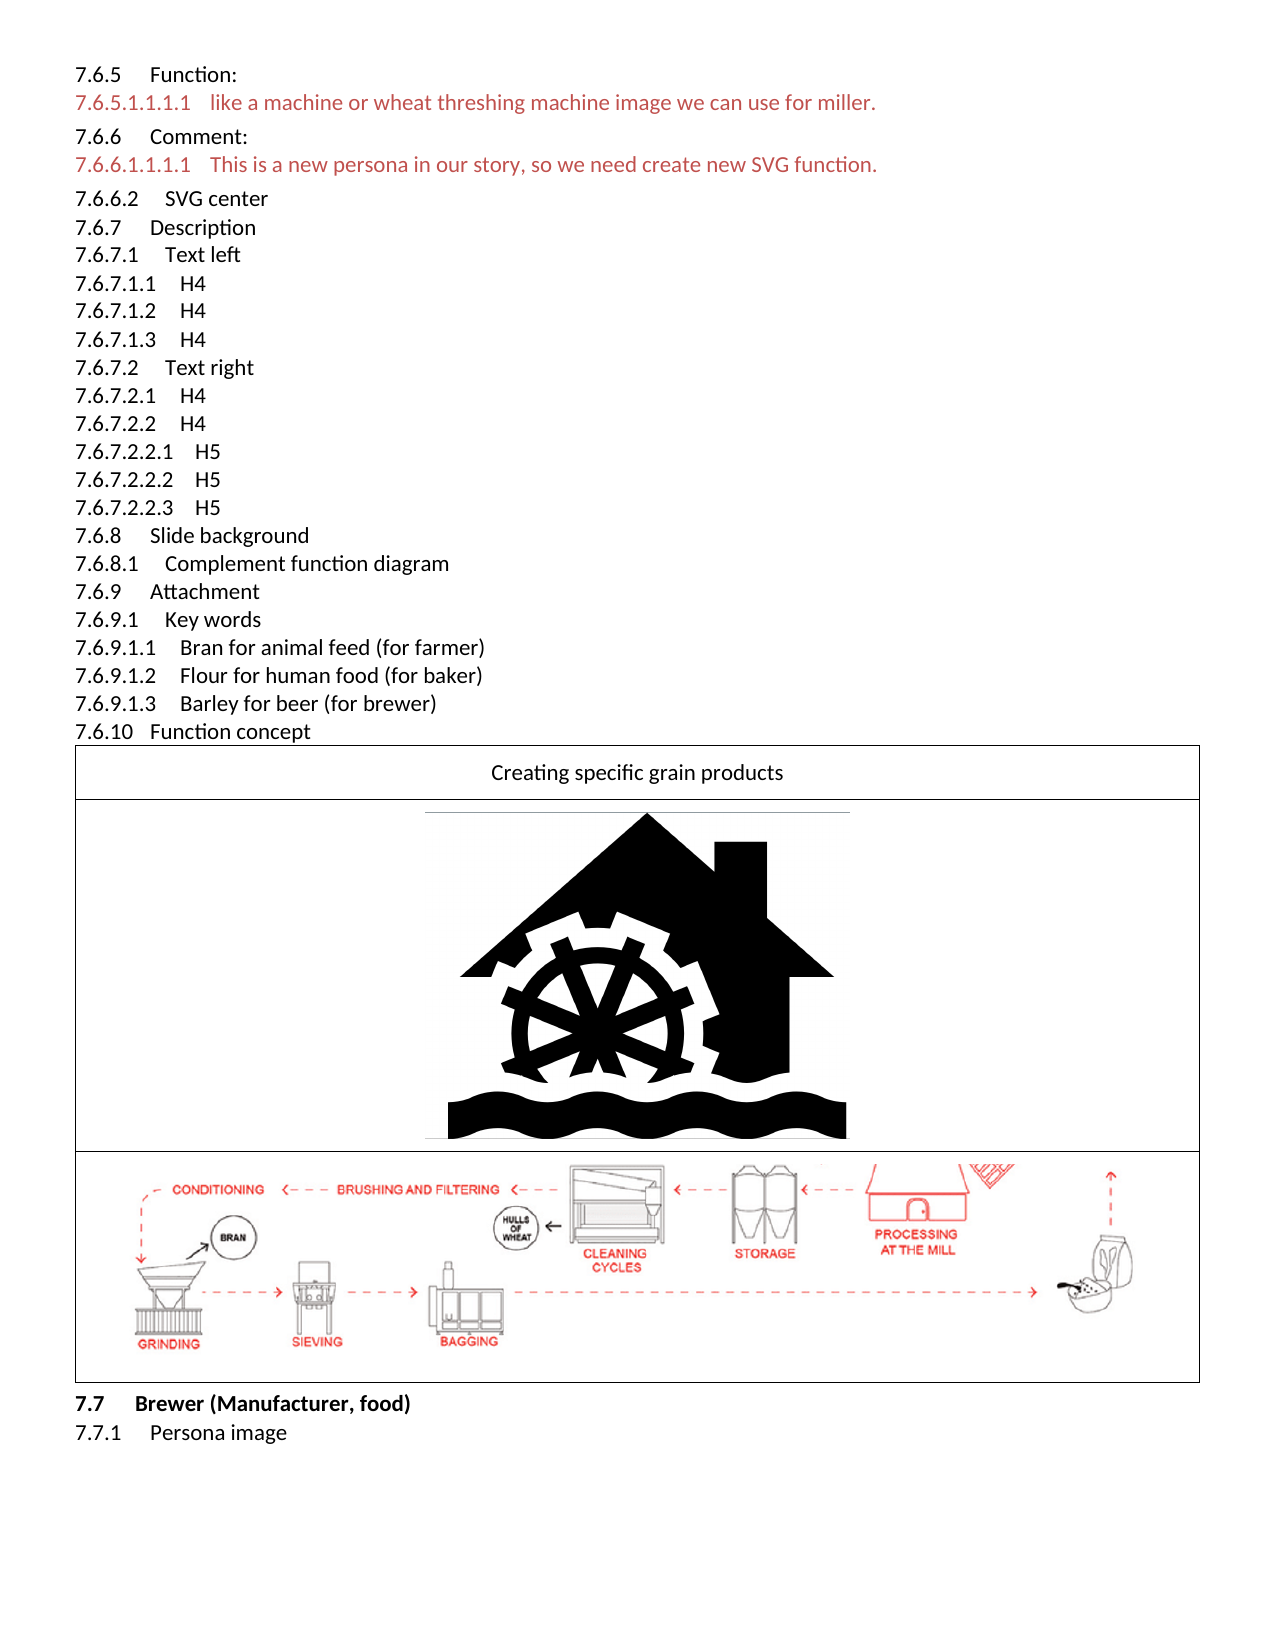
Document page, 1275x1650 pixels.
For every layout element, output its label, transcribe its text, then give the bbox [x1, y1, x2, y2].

subtitle H4 [75, 409, 1200, 437]
subtitle H5 [75, 465, 1200, 493]
picture [425, 812, 850, 1139]
subtitle Persona image [75, 1418, 1200, 1446]
subtitle Function concept [75, 717, 1200, 745]
subtitle Complement function diagram [75, 549, 1200, 577]
subtitle Description [75, 213, 1200, 241]
subtitle This is a new persona in our story, so we need create new SVG function. [75, 150, 1200, 178]
subtitle Flour for human food (for baker) [75, 661, 1200, 689]
table_header Creating specific grain products [76, 746, 1199, 799]
subtitle like a machine or wheat threshing machine image we can use for miller. [75, 88, 1200, 116]
subtitle H4 [75, 381, 1200, 409]
table_cell [76, 800, 1199, 1151]
subtitle H5 [75, 493, 1200, 521]
subtitle H5 [75, 437, 1200, 465]
subtitle SVG center [75, 184, 1200, 213]
subtitle Barley for beer (for brewer) [75, 689, 1200, 717]
picture [117, 1164, 1158, 1370]
subtitle Function: [75, 60, 1200, 88]
subtitle Key words [75, 605, 1200, 633]
subtitle Comment: [75, 122, 1200, 150]
subtitle H4 [75, 269, 1200, 297]
table_cell [76, 1152, 1199, 1382]
subtitle Slide background [75, 521, 1200, 549]
subtitle Bran for animal feed (for farmer) [75, 633, 1200, 661]
subtitle Brewer (Manufacturer, food) [75, 1389, 1200, 1418]
subtitle Attachment [75, 577, 1200, 605]
subtitle H4 [75, 325, 1200, 353]
subtitle Text left [75, 241, 1200, 269]
subtitle H4 [75, 297, 1200, 325]
subtitle Text right [75, 353, 1200, 381]
